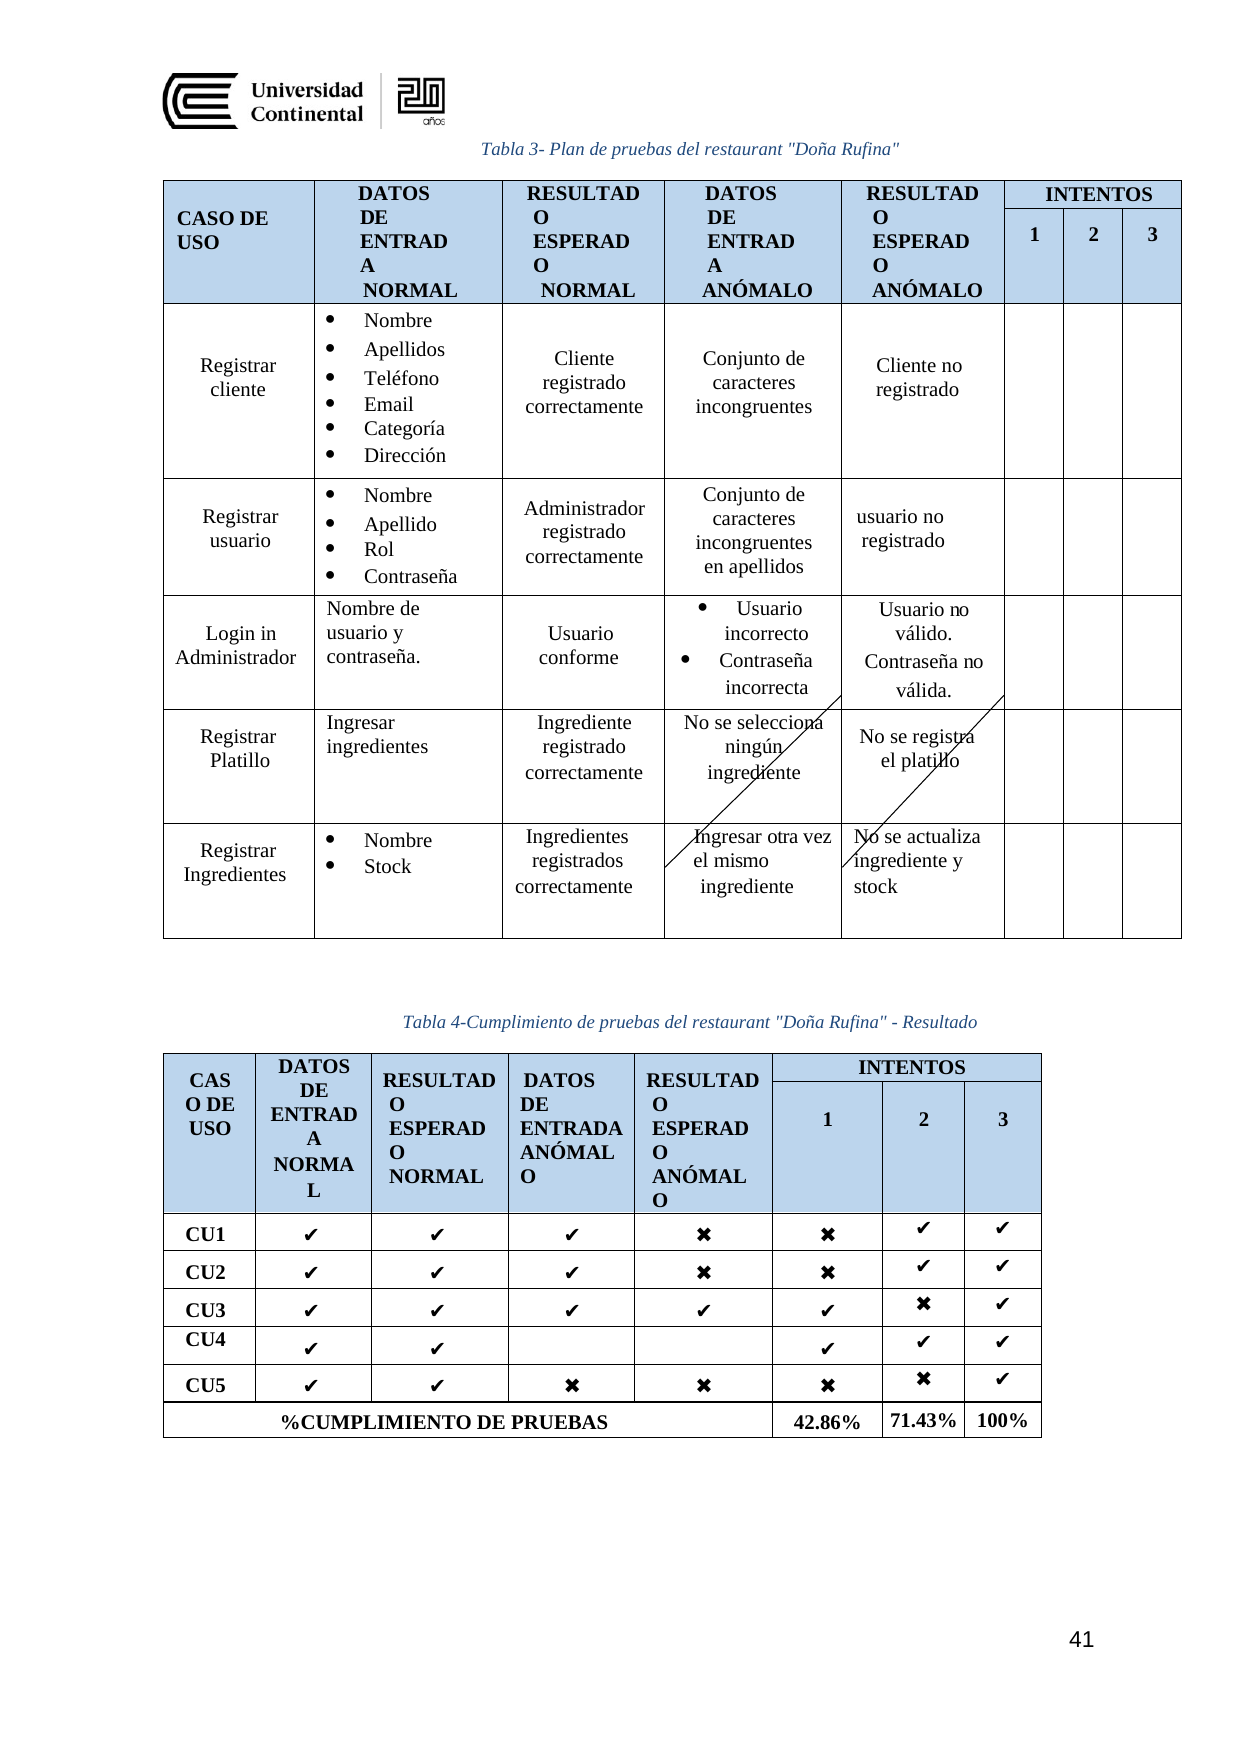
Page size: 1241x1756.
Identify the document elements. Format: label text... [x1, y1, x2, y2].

table_cell Registrar cliente [164, 304, 314, 478]
table_cell ✔ [773, 1327, 882, 1363]
table_cell 42.86% [773, 1403, 882, 1437]
table_cell Administrador registrado correctamente [503, 479, 664, 595]
table_cell [1005, 479, 1063, 595]
table_header RESULTADO ESPERADO NORMAL [372, 1054, 508, 1212]
table_cell 100% [965, 1403, 1041, 1437]
table_cell ✖ [635, 1251, 772, 1288]
table_cell Conjunto de caracteres incongruentes en apellidos [665, 479, 841, 595]
table_cell ✔ [372, 1289, 508, 1326]
table_cell CU1 [164, 1214, 255, 1250]
table_cell ✔ [965, 1214, 1041, 1250]
table_cell [1005, 824, 1063, 937]
table_cell usuario no registrado [842, 479, 1004, 595]
table_cell [1123, 824, 1181, 937]
table_cell 71.43% [883, 1403, 964, 1437]
table_cell 3 [1123, 209, 1181, 303]
table_cell ✔ [965, 1365, 1041, 1401]
table_cell Cliente registrado correctamente [503, 304, 664, 478]
table_cell ✔ [256, 1214, 371, 1250]
text Tabla 3- Plan de pruebas del restaurant "Doña Rufina" [152, 137, 1228, 159]
table_cell [1005, 304, 1063, 478]
table_cell Conjunto de caracteres incongruentes [665, 304, 841, 478]
table_header DATOS DE ENTRADA ANÓMALO [665, 181, 841, 303]
table_cell ✔ [256, 1327, 371, 1363]
table_cell ✔ [773, 1289, 882, 1326]
table_cell Registrar usuario [164, 479, 314, 595]
table_header CASO DE USO [164, 181, 314, 303]
table_cell ✖ [635, 1214, 772, 1250]
table_cell Ingresar ingredientes [315, 710, 502, 823]
table_cell ✖ [509, 1365, 634, 1401]
table_cell ✔ [509, 1289, 634, 1326]
table_header DATOS DE ENTRADA NORMAL [315, 181, 502, 303]
table_cell ✖ [773, 1251, 882, 1288]
table_cell ✖ [883, 1365, 964, 1401]
table_header DATOS DE ENTRADA ANÓMALO [509, 1054, 634, 1212]
table_cell CU5 [164, 1365, 255, 1401]
table_header DATOS DE ENTRADA NORMAL [256, 1054, 371, 1212]
table_header INTENTOS [1005, 181, 1181, 208]
table_cell [1064, 304, 1122, 478]
text Tabla 4-Cumplimiento de pruebas del restaurant "Doña Rufina" - Resultado [152, 1011, 1228, 1032]
table_cell ✔ [372, 1365, 508, 1401]
table_header RESULTADO ESPERADO NORMAL [503, 181, 664, 303]
table_cell ✔ [509, 1214, 634, 1250]
table_cell Ingrediente registrado correctamente [503, 710, 664, 823]
table_cell Ingresar otra vez el mismo ingrediente [665, 824, 841, 937]
table_cell Ingredientes registrados correctamente [503, 824, 664, 937]
table_cell ✔ [635, 1289, 772, 1326]
table_cell ✔ [256, 1365, 371, 1401]
table_cell 1 [1005, 209, 1063, 303]
table_cell 2 [883, 1082, 964, 1212]
table_cell 3 [965, 1082, 1041, 1212]
table_cell Nombre Apellido Rol Contraseña [315, 479, 502, 595]
table_cell No se selecciona ningún ingrediente [665, 710, 841, 823]
table_cell Login in Administrador [164, 596, 314, 709]
table_cell ✔ [372, 1327, 508, 1363]
table_cell ✖ [773, 1365, 882, 1401]
table_cell ✖ [883, 1289, 964, 1326]
table_cell [1123, 596, 1181, 709]
table_cell ✖ [773, 1214, 882, 1250]
table_cell Usuario conforme [503, 596, 664, 709]
table_cell Nombre Apellidos Teléfono Email Categoría Dirección [315, 304, 502, 478]
table_cell [1064, 596, 1122, 709]
table_cell ✔ [883, 1214, 964, 1250]
table_cell Usuario no válido. Contraseña no válida. [842, 596, 1004, 709]
table_cell CU3 [164, 1289, 255, 1326]
table_cell [1005, 710, 1063, 823]
table_cell ✖ [635, 1365, 772, 1401]
table_cell [1064, 710, 1122, 823]
table_cell [509, 1327, 634, 1363]
table_cell Registrar Ingredientes [164, 824, 314, 937]
table_cell Nombre Stock [315, 824, 502, 937]
table_cell ✔ [372, 1214, 508, 1250]
table_cell 1 [773, 1082, 882, 1212]
table_header INTENTOS [773, 1054, 1041, 1081]
table_cell ✔ [509, 1251, 634, 1288]
table_cell Cliente no registrado [842, 304, 1004, 478]
picture [162, 73, 445, 129]
table_cell [1123, 479, 1181, 595]
table_cell [1064, 479, 1122, 595]
table_cell No se actualiza ingrediente y stock [842, 824, 1004, 937]
table_cell CU4 [164, 1327, 255, 1363]
table_cell ✔ [372, 1251, 508, 1288]
table_cell Nombre de usuario y contraseña. [315, 596, 502, 709]
table_header CASO DE USO [164, 1054, 255, 1212]
table_cell ✔ [965, 1327, 1041, 1363]
table_cell No se registra el platillo [842, 710, 1004, 823]
table_cell Registrar Platillo [164, 710, 314, 823]
table_cell CU2 [164, 1251, 255, 1288]
table_header RESULTADO ESPERADO ANÓMALO [635, 1054, 772, 1212]
table_cell ✔ [883, 1327, 964, 1363]
table_cell %CUMPLIMIENTO DE PRUEBAS [164, 1403, 772, 1437]
table_cell [1123, 304, 1181, 478]
table_cell Usuario incorrecto Contraseña incorrecta [665, 596, 841, 709]
table_cell ✔ [256, 1289, 371, 1326]
table_cell [1064, 824, 1122, 937]
table_cell ✔ [965, 1289, 1041, 1326]
table_cell [1123, 710, 1181, 823]
table_cell [1005, 596, 1063, 709]
table_cell [635, 1327, 772, 1363]
table_cell ✔ [883, 1251, 964, 1288]
table_cell ✔ [965, 1251, 1041, 1288]
table_cell 2 [1064, 209, 1122, 303]
table_header RESULTADO ESPERADO ANÓMALO [842, 181, 1004, 303]
table_cell ✔ [256, 1251, 371, 1288]
